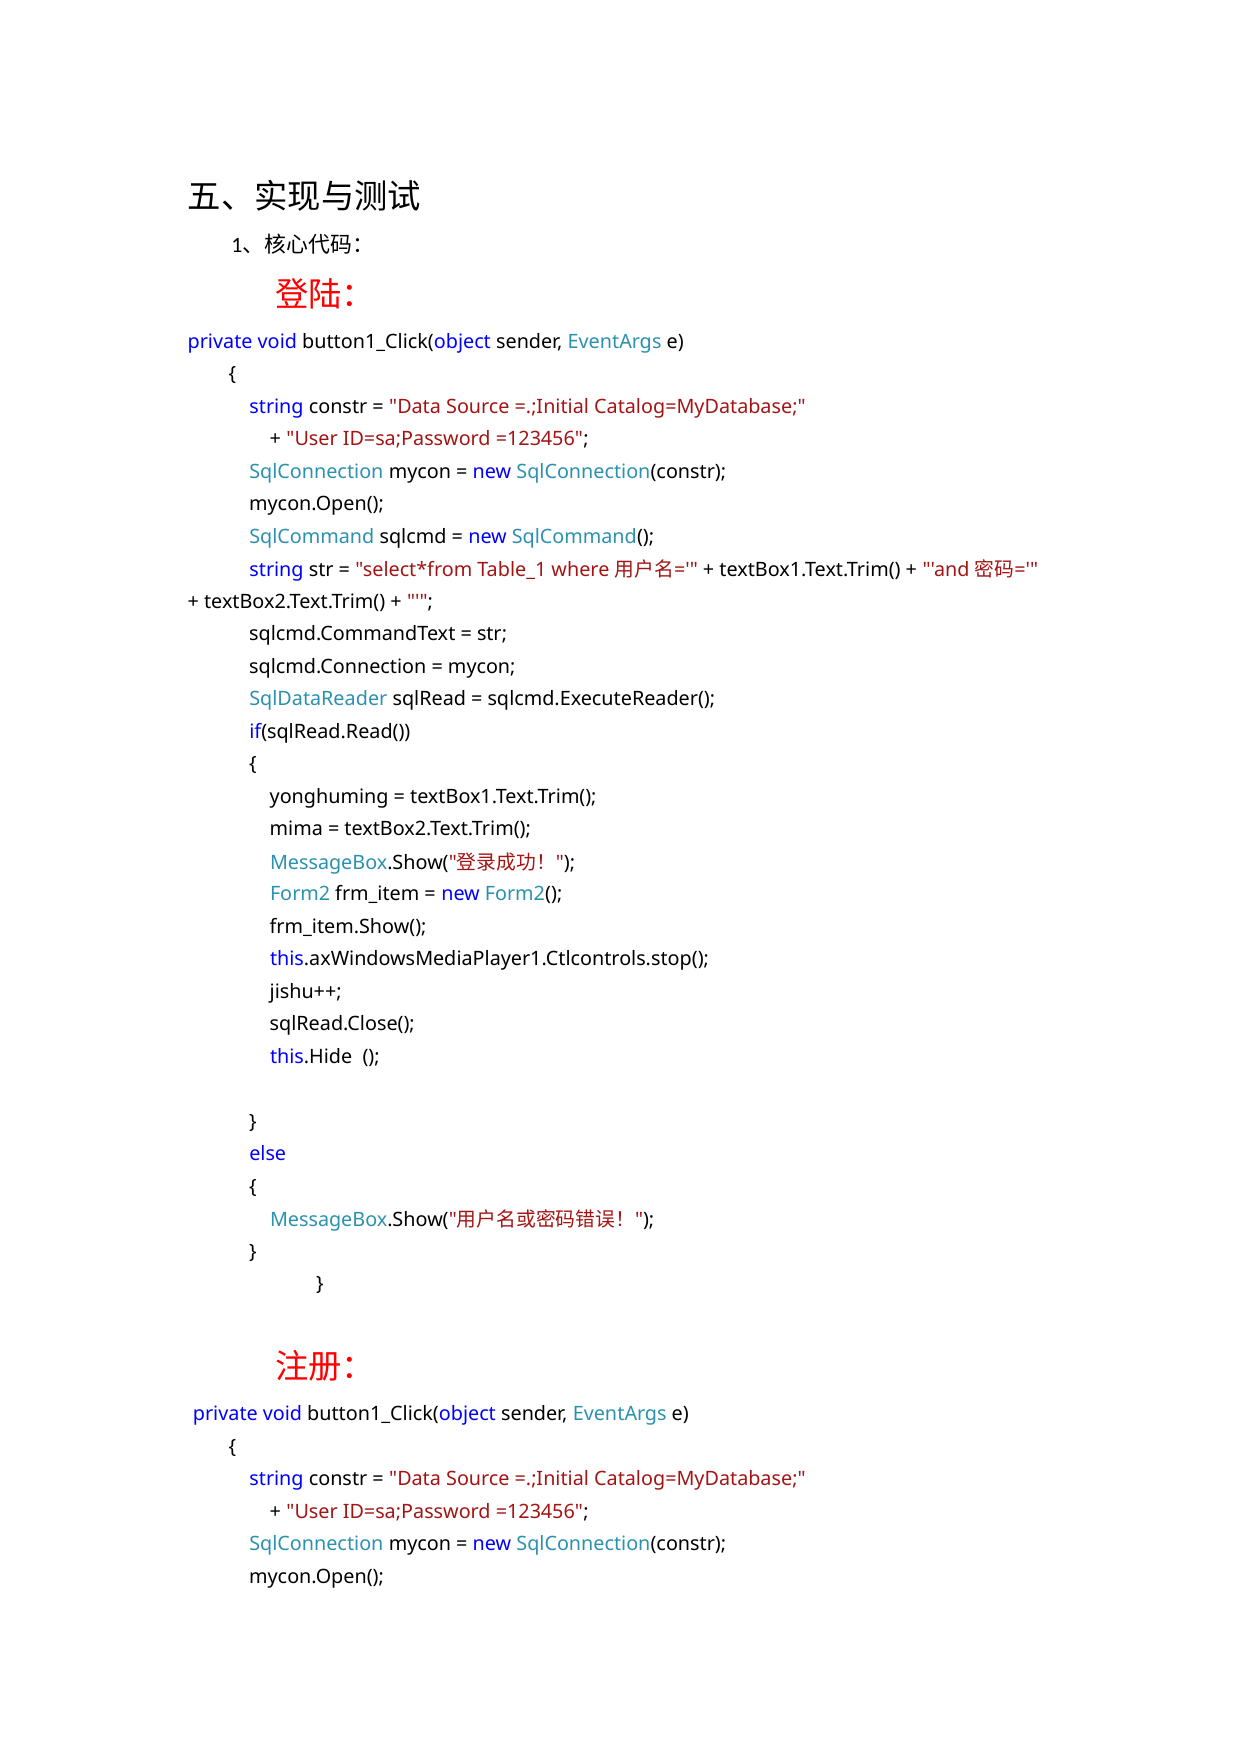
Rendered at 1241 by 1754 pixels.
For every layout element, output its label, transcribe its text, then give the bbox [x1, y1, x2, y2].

text string constr = "Data Source =.;Initial Catalog=MyDatabase;" [187, 1462, 1053, 1494]
list 注册： [231, 1332, 1053, 1397]
text SqlConnection mycon = new SqlConnection(constr); [187, 1527, 1053, 1559]
text { [187, 1169, 1053, 1202]
text Form2 frm_item = new Form2(); [187, 877, 1053, 909]
list 核心代码： [187, 227, 1053, 259]
text MessageBox.Show("用户名或密码错误！"); [187, 1202, 1053, 1234]
text if(sqlRead.Read()) [187, 714, 1053, 747]
list } [231, 1267, 1053, 1299]
text { [187, 1429, 1053, 1462]
text yonghuming = textBox1.Text.Trim(); [187, 779, 1053, 812]
text + "User ID=sa;Password =123456"; [187, 1494, 1053, 1527]
text sqlRead.Close(); [187, 1007, 1053, 1039]
text SqlCommand sqlcmd = new SqlCommand(); [187, 519, 1053, 552]
text private void button1_Click(object sender, EventArgs e) [187, 1397, 1053, 1429]
text SqlDataReader sqlRead = sqlcmd.ExecuteReader(); [187, 682, 1053, 714]
list 实现与测试 [187, 162, 1053, 227]
text SqlConnection mycon = new SqlConnection(constr); [187, 454, 1053, 487]
text { [187, 357, 1053, 389]
text sqlcmd.CommandText = str; [187, 617, 1053, 649]
text { [187, 747, 1053, 779]
text private void button1_Click(object sender, EventArgs e) [187, 324, 1053, 357]
text string constr = "Data Source =.;Initial Catalog=MyDatabase;" [187, 389, 1053, 422]
text this.Hide (); [187, 1039, 1053, 1072]
list 登陆： [231, 259, 1053, 324]
text + "User ID=sa;Password =123456"; [187, 422, 1053, 454]
text string str = "select*from Table_1 where 用户名='" + textBox1.Text.Trim() + "'and 密码='" + textBox2.Text.Trim() + "'"; [187, 552, 1053, 617]
text } [187, 1234, 1053, 1267]
text MessageBox.Show("登录成功！"); [187, 844, 1053, 877]
text mima = textBox2.Text.Trim(); [187, 812, 1053, 844]
text this.axWindowsMediaPlayer1.Ctlcontrols.stop(); [187, 942, 1053, 974]
text else [187, 1137, 1053, 1169]
text jishu++; [187, 974, 1053, 1007]
text } [187, 1104, 1053, 1137]
text frm_item.Show(); [187, 909, 1053, 942]
text mycon.Open(); [187, 487, 1053, 519]
text sqlcmd.Connection = mycon; [187, 649, 1053, 682]
text mycon.Open(); [187, 1559, 1053, 1592]
